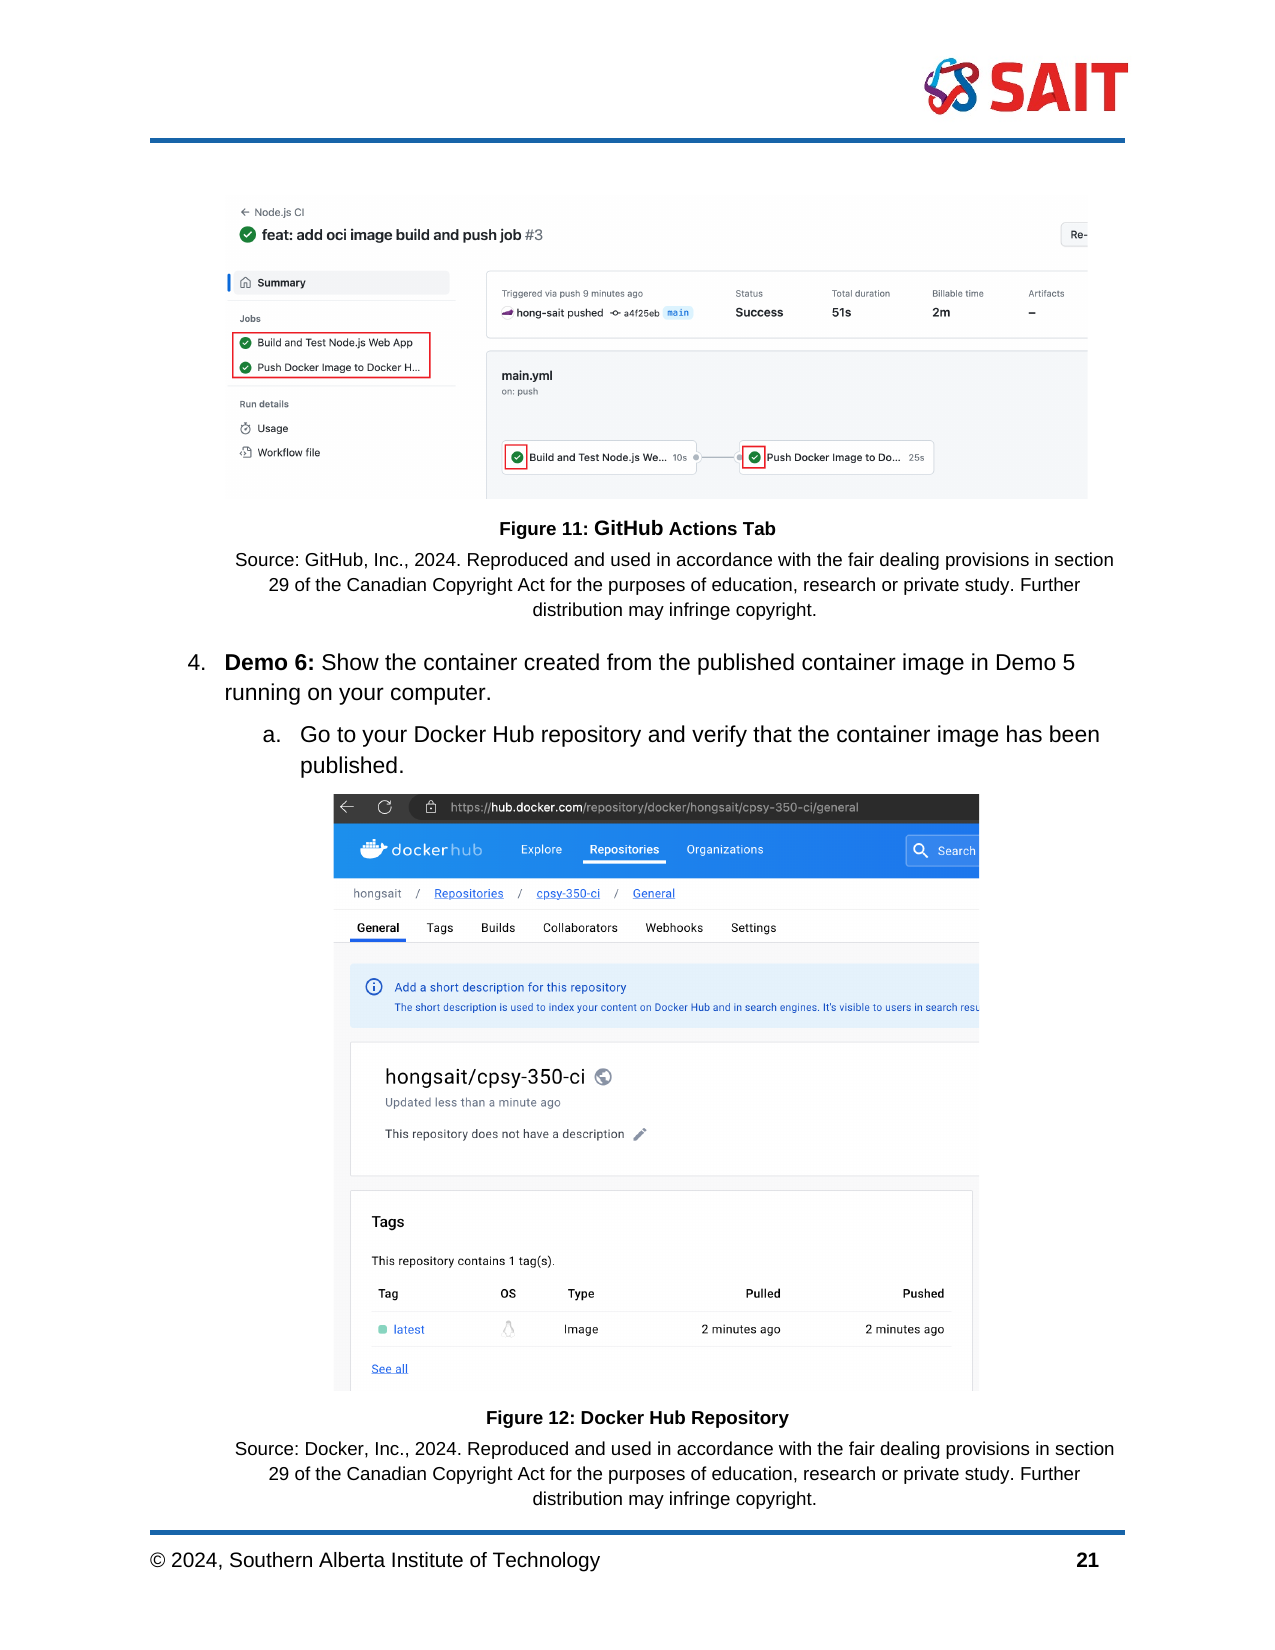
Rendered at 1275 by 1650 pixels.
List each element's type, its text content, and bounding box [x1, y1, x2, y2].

text Figure 12: Docker Hub Repository [150, 1407, 1125, 1428]
list Go to your Docker Hub repository and verify that the container image has been published. [262, 721, 1125, 778]
list Demo 6: Show the container created from the published container image in Demo 5 running on your computer. [187, 648, 1125, 705]
picture [225, 195, 1088, 499]
picture [900, 34, 1152, 138]
picture [333, 794, 980, 1391]
text Source: Docker, Inc., 2024. Reproduced and used in accordance with the fair dealing provisions in section 29 of the Canadian Copyright Act for the purposes of education, research or private study. Further distribution may infringe copyright. [224, 1438, 1125, 1509]
text Figure 11: GitHub Actions Tab [150, 515, 1125, 539]
text Source: GitHub, Inc., 2024. Reproduced and used in accordance with the fair dealing provisions in section 29 of the Canadian Copyright Act for the purposes of education, research or private study. Further distribution may infringe copyright. [224, 549, 1125, 620]
